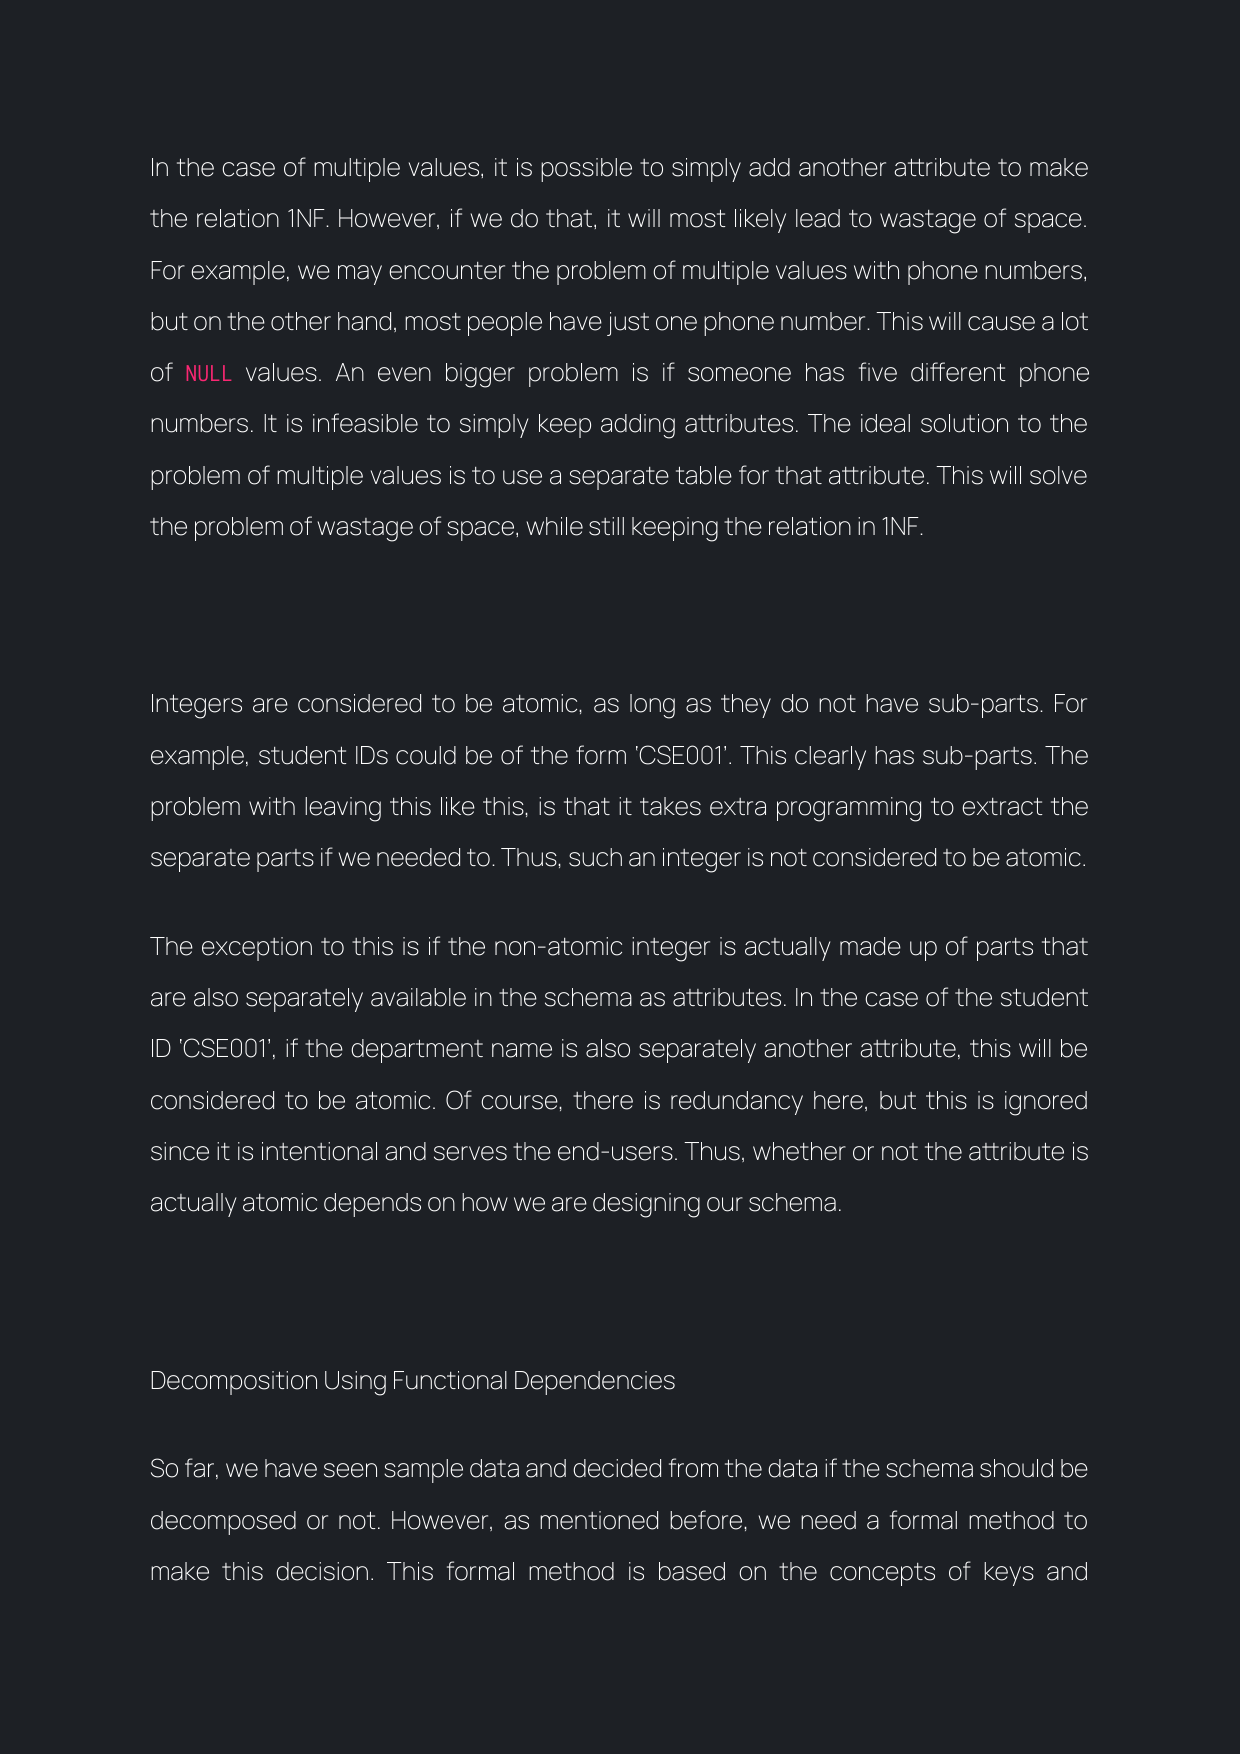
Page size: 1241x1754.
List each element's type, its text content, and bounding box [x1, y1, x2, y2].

text In the case of multiple values, it is possible to simply add another attribute to make the relation 1NF. However, if we do that, it will most likely lead to wastage of space. For example, we may encounter the problem of multiple values with phone numbers, but on the other hand, most people have just one phone number. This will cause a lot of NULL values. An even bigger problem is if someone has five different phone numbers. It is infeasible to simply keep adding attributes. The ideal solution to the problem of multiple values is to use a separate table for that attribute. This will solve the problem of wastage of space, while still keeping the relation in 1NF. [150, 150, 1090, 543]
text Integers are considered to be atomic, as long as they do not have sub-parts. For example, student IDs could be of the form ‘CSE001’. This clearly has sub-parts. The problem with leaving this like this, is that it takes extra programming to extract the separate parts if we needed to. Thus, such an integer is not considered to be atomic. [150, 686, 1090, 874]
subtitle Decomposition Using Functional Dependencies [150, 1362, 1090, 1397]
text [150, 1451, 1090, 1588]
text The exception to this is if the non-atomic integer is actually made up of parts that are also separately available in the schema as attributes. In the case of the student ID ‘CSE001’, if the department name is also separately another attribute, this will be considered to be atomic. Of course, there is redundancy here, but this is ignored since it is intentional and serves the end-users. Thus, whether or not the attribute is actually atomic depends on how we are designing our schema. [150, 929, 1090, 1219]
